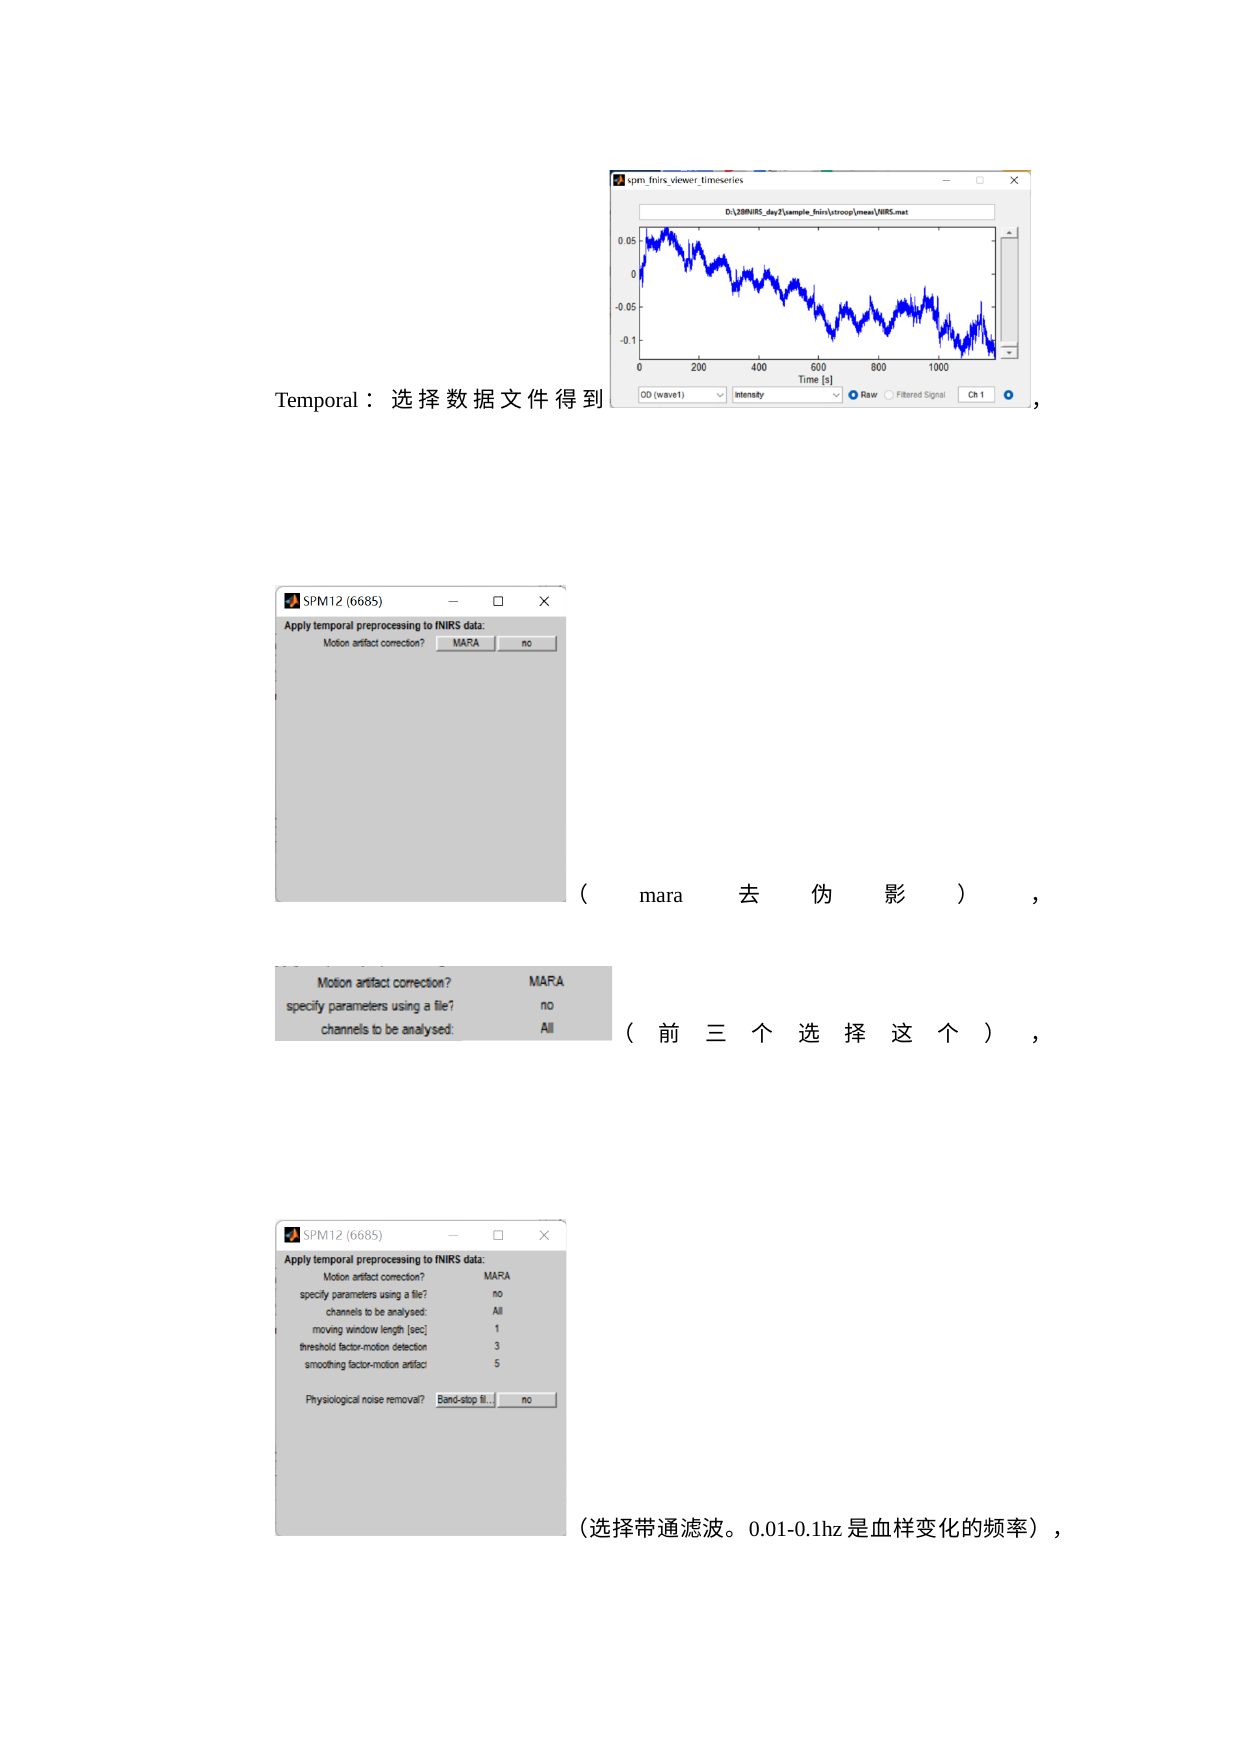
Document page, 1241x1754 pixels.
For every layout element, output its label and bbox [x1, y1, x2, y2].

picture [609, 170, 1031, 408]
picture [275, 966, 613, 1041]
picture [275, 585, 567, 902]
list [275, 162, 1053, 1543]
picture [275, 1219, 567, 1536]
